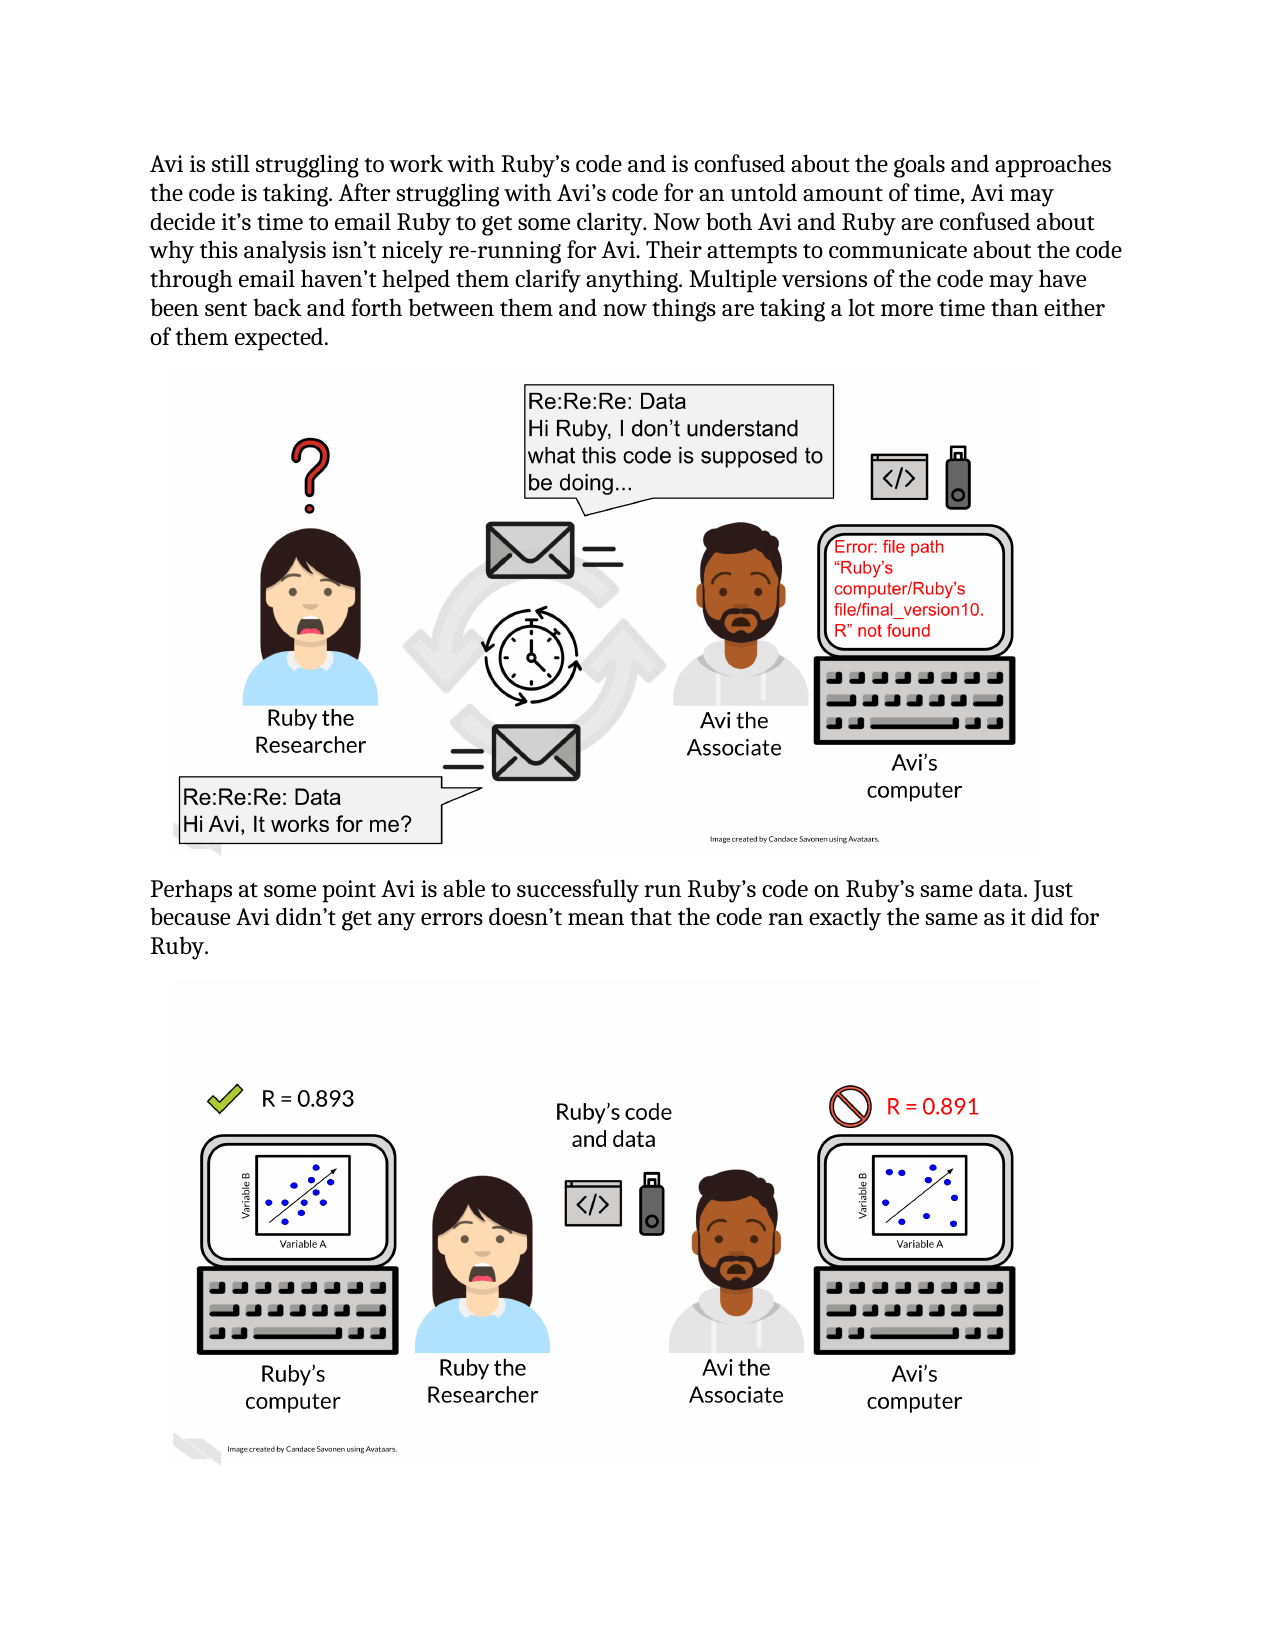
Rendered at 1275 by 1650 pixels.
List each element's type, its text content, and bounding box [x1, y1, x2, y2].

text Avi is still struggling to work with Ruby’s code and is confused about the goals and approaches the code is taking. After struggling with Avi’s code for an untold amount of time, Avi may decide it’s time to email Ruby to get some clarity. Now both Avi and Ruby are confused about why this analysis isn’t nicely re-running for Avi. Their attempts to communicate about the code through email haven’t helped them clarify anything. Multiple versions of the code may have been sent back and forth between them and now things are taking a lot more time than either of them expected. [150, 150, 1125, 351]
text Perhaps at some point Avi is able to successfully run Ruby’s code on Ruby’s same data. Just because Avi didn’t get any errors doesn’t mean that the code ran exactly the same as it did for Ruby. [150, 874, 1125, 961]
picture [168, 979, 1044, 1466]
picture [168, 370, 1044, 856]
